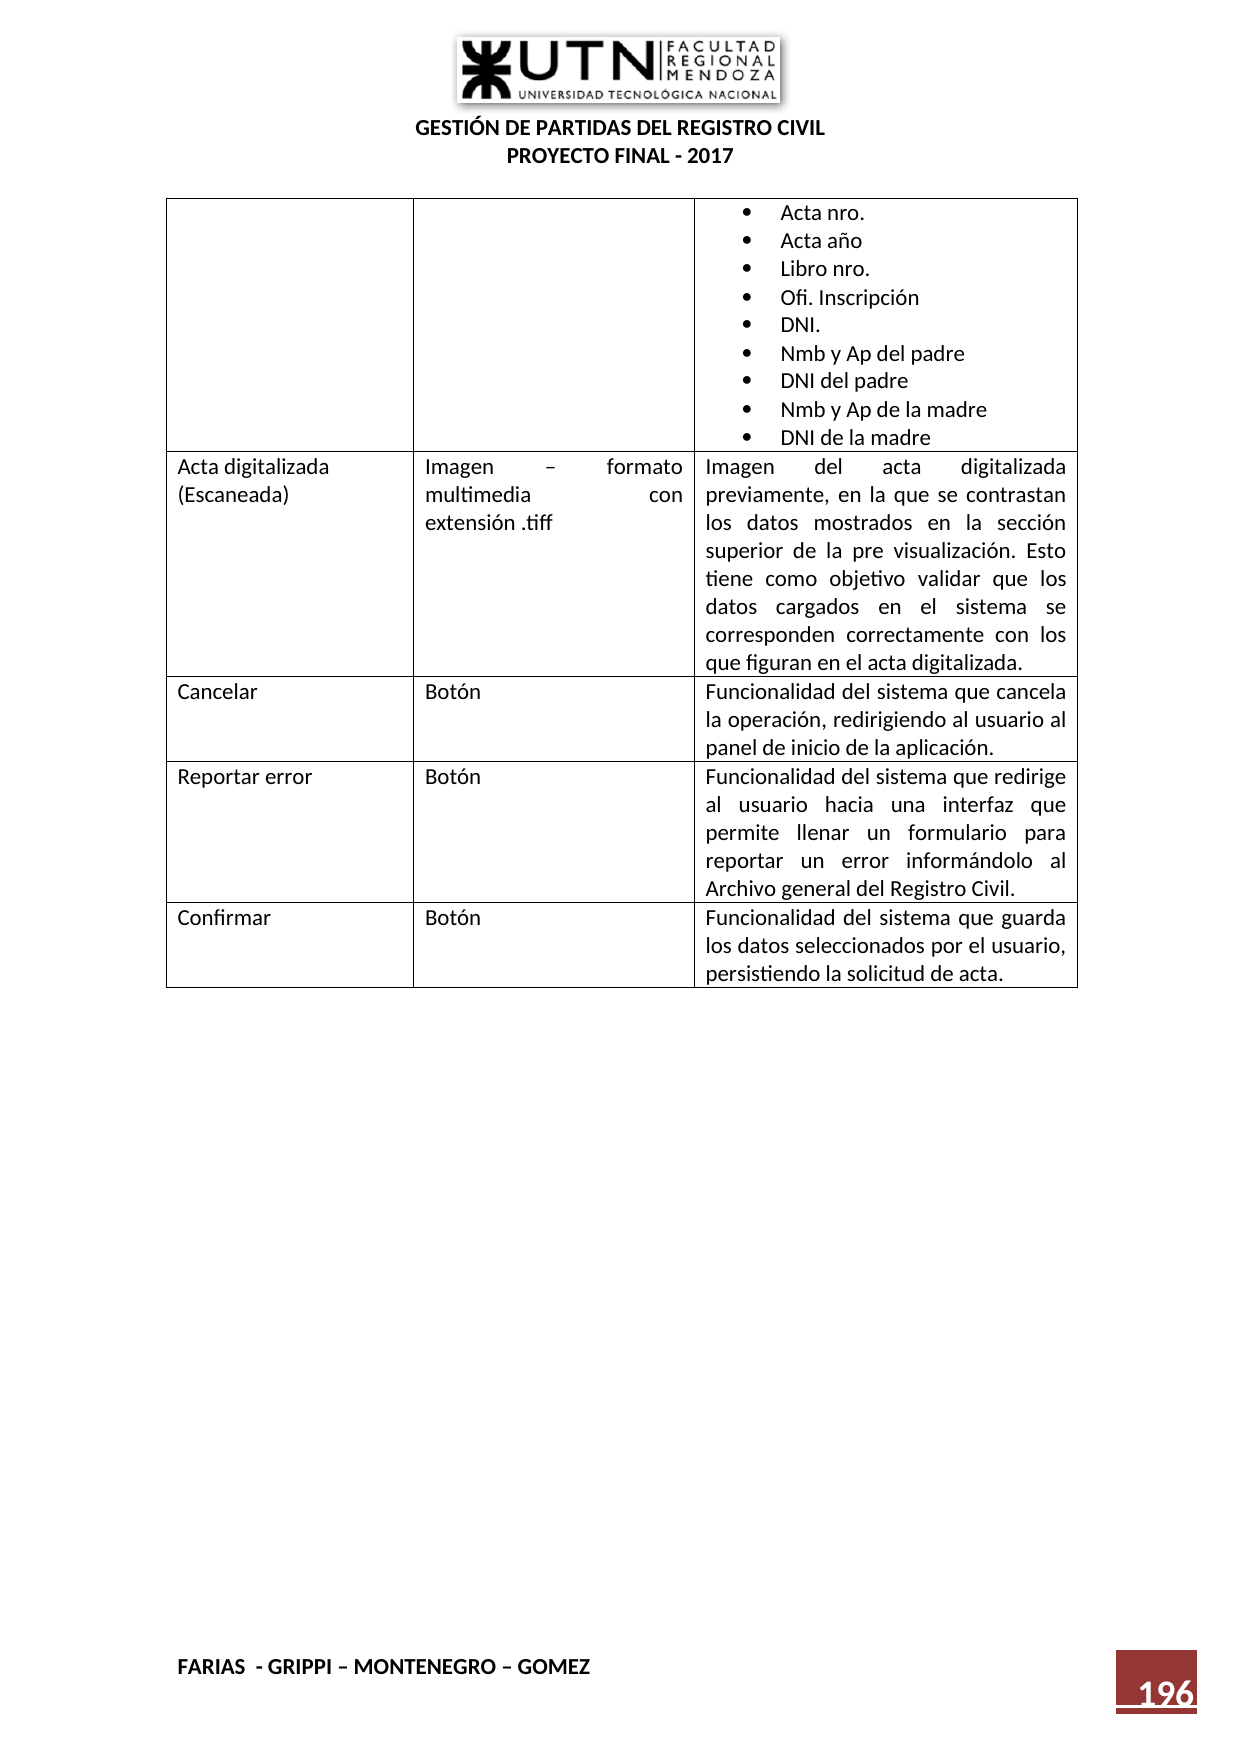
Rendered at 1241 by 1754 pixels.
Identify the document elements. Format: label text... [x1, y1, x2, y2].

table_cell Botón [414, 762, 694, 902]
table_cell Confirmar [167, 903, 413, 987]
table_cell Imagen – formato multimedia con extensión .tiff [414, 452, 694, 676]
table_cell Cancelar [167, 677, 413, 761]
table_cell Funcionalidad del sistema que redirige al usuario hacia una interfaz que permite llenar un formulario para reportar un error informándolo al Archivo general del Registro Civil. [695, 762, 1077, 902]
table_cell Funcionalidad del sistema que cancela la operación, redirigiendo al usuario al panel de inicio de la aplicación. [695, 677, 1077, 761]
table_cell Imagen del acta digitalizada previamente, en la que se contrastan los datos mostrados en la sección superior de la pre visualización. Esto tiene como objetivo validar que los datos cargados en el sistema se corresponden correctamente con los que figuran en el acta digitalizada. [695, 452, 1077, 676]
table_cell Funcionalidad del sistema que guarda los datos seleccionados por el usuario, persistiendo la solicitud de acta. [695, 903, 1077, 987]
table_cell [695, 199, 1077, 451]
picture [449, 29, 791, 114]
table_cell Reportar error [167, 762, 413, 902]
table_cell Acta digitalizada (Escaneada) [167, 452, 413, 676]
table_cell Botón [414, 903, 694, 987]
table_cell Botón [414, 677, 694, 761]
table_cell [167, 199, 413, 451]
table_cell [414, 199, 694, 451]
